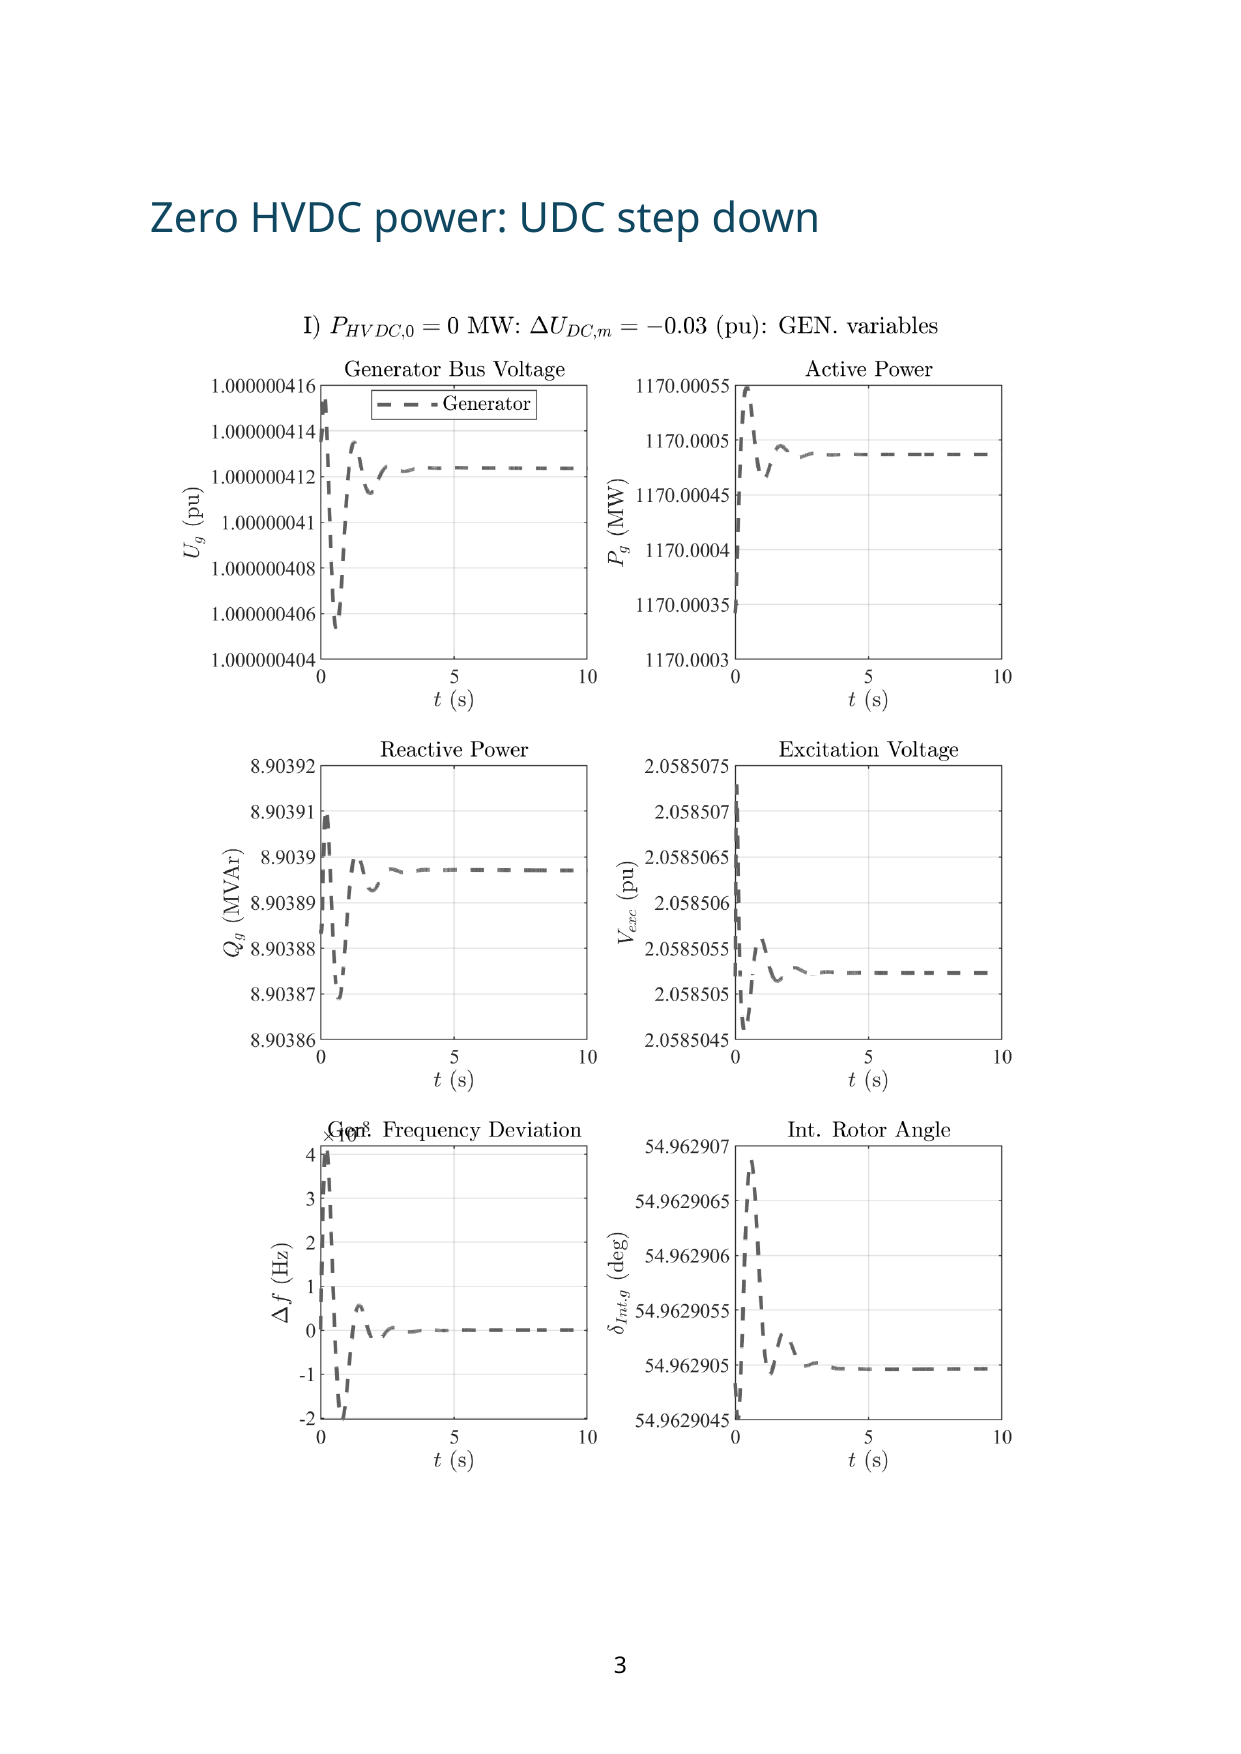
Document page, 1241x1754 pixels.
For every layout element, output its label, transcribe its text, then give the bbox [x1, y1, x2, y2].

subtitle Zero HVDC power: UDC step down [150, 187, 1090, 244]
picture [150, 257, 1091, 1559]
